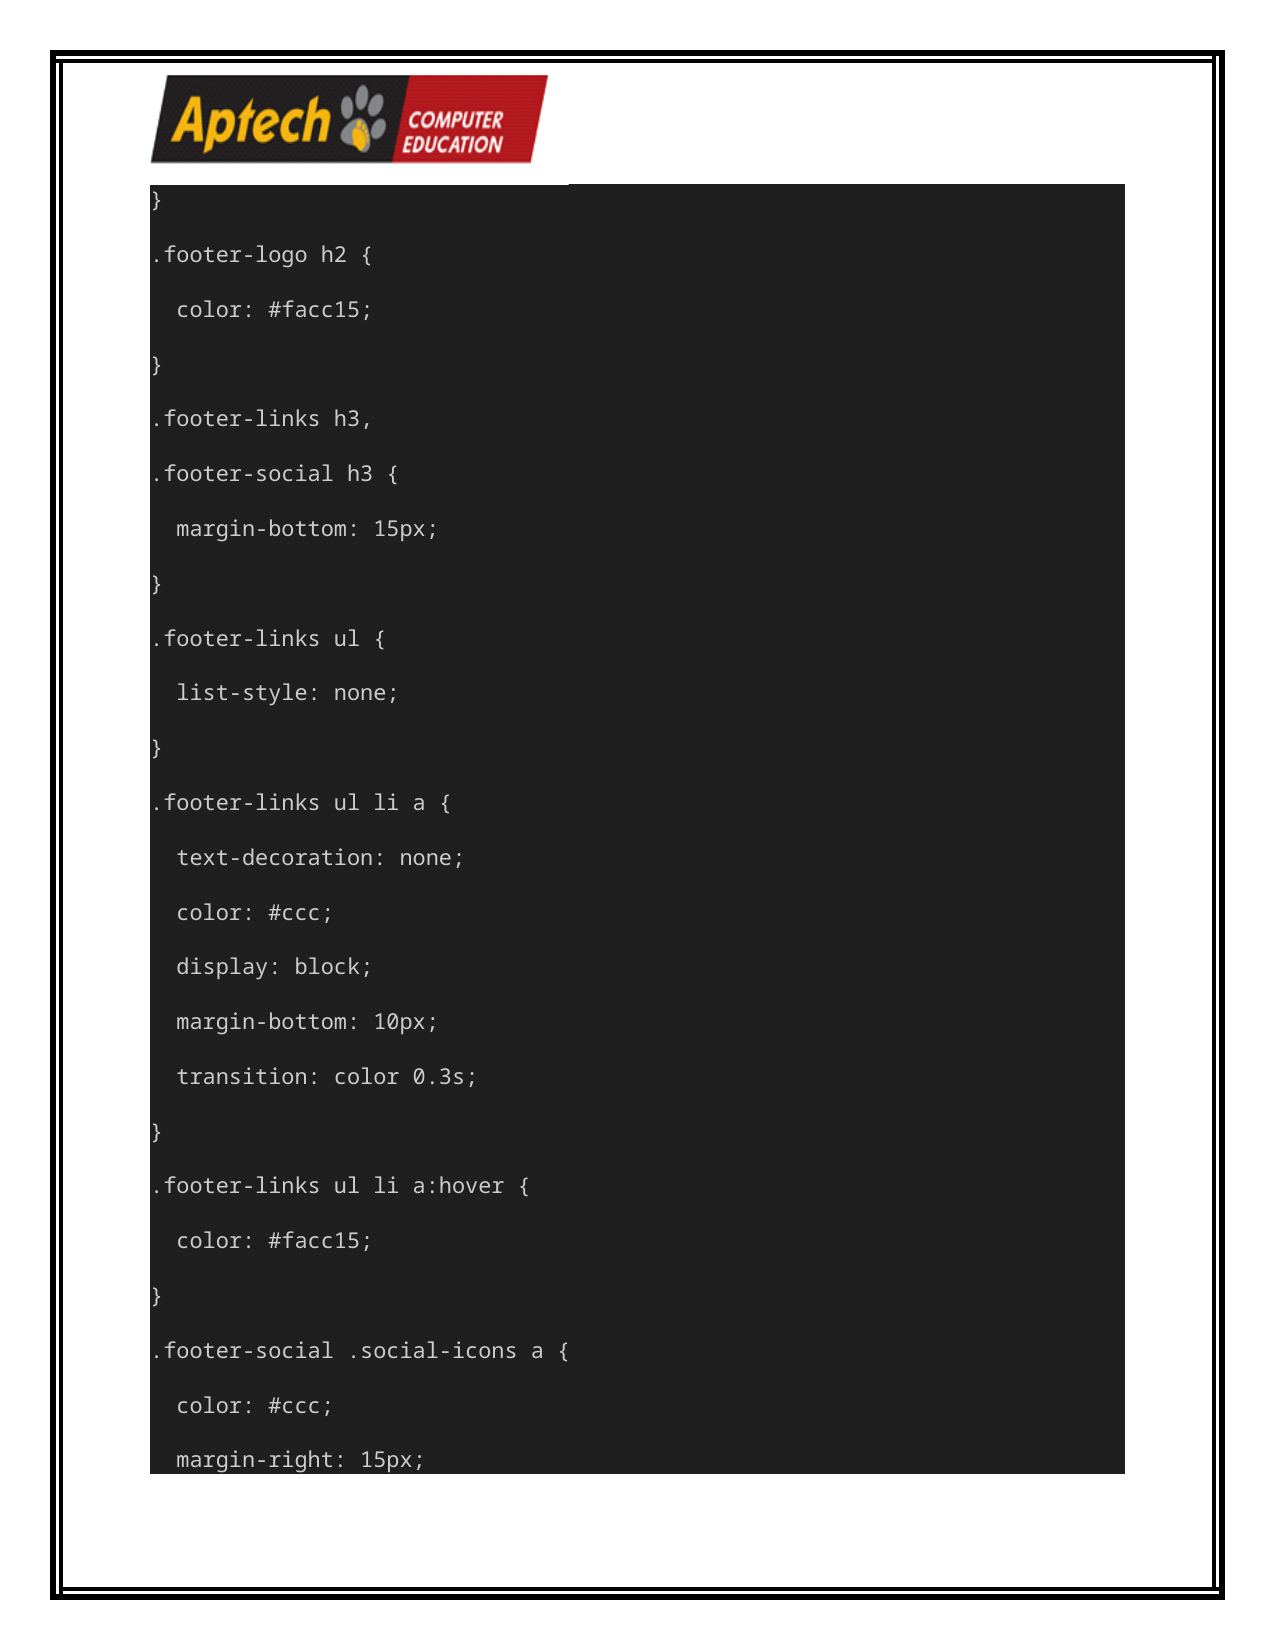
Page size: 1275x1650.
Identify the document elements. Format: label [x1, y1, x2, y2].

picture [150, 75, 569, 185]
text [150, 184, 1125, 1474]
